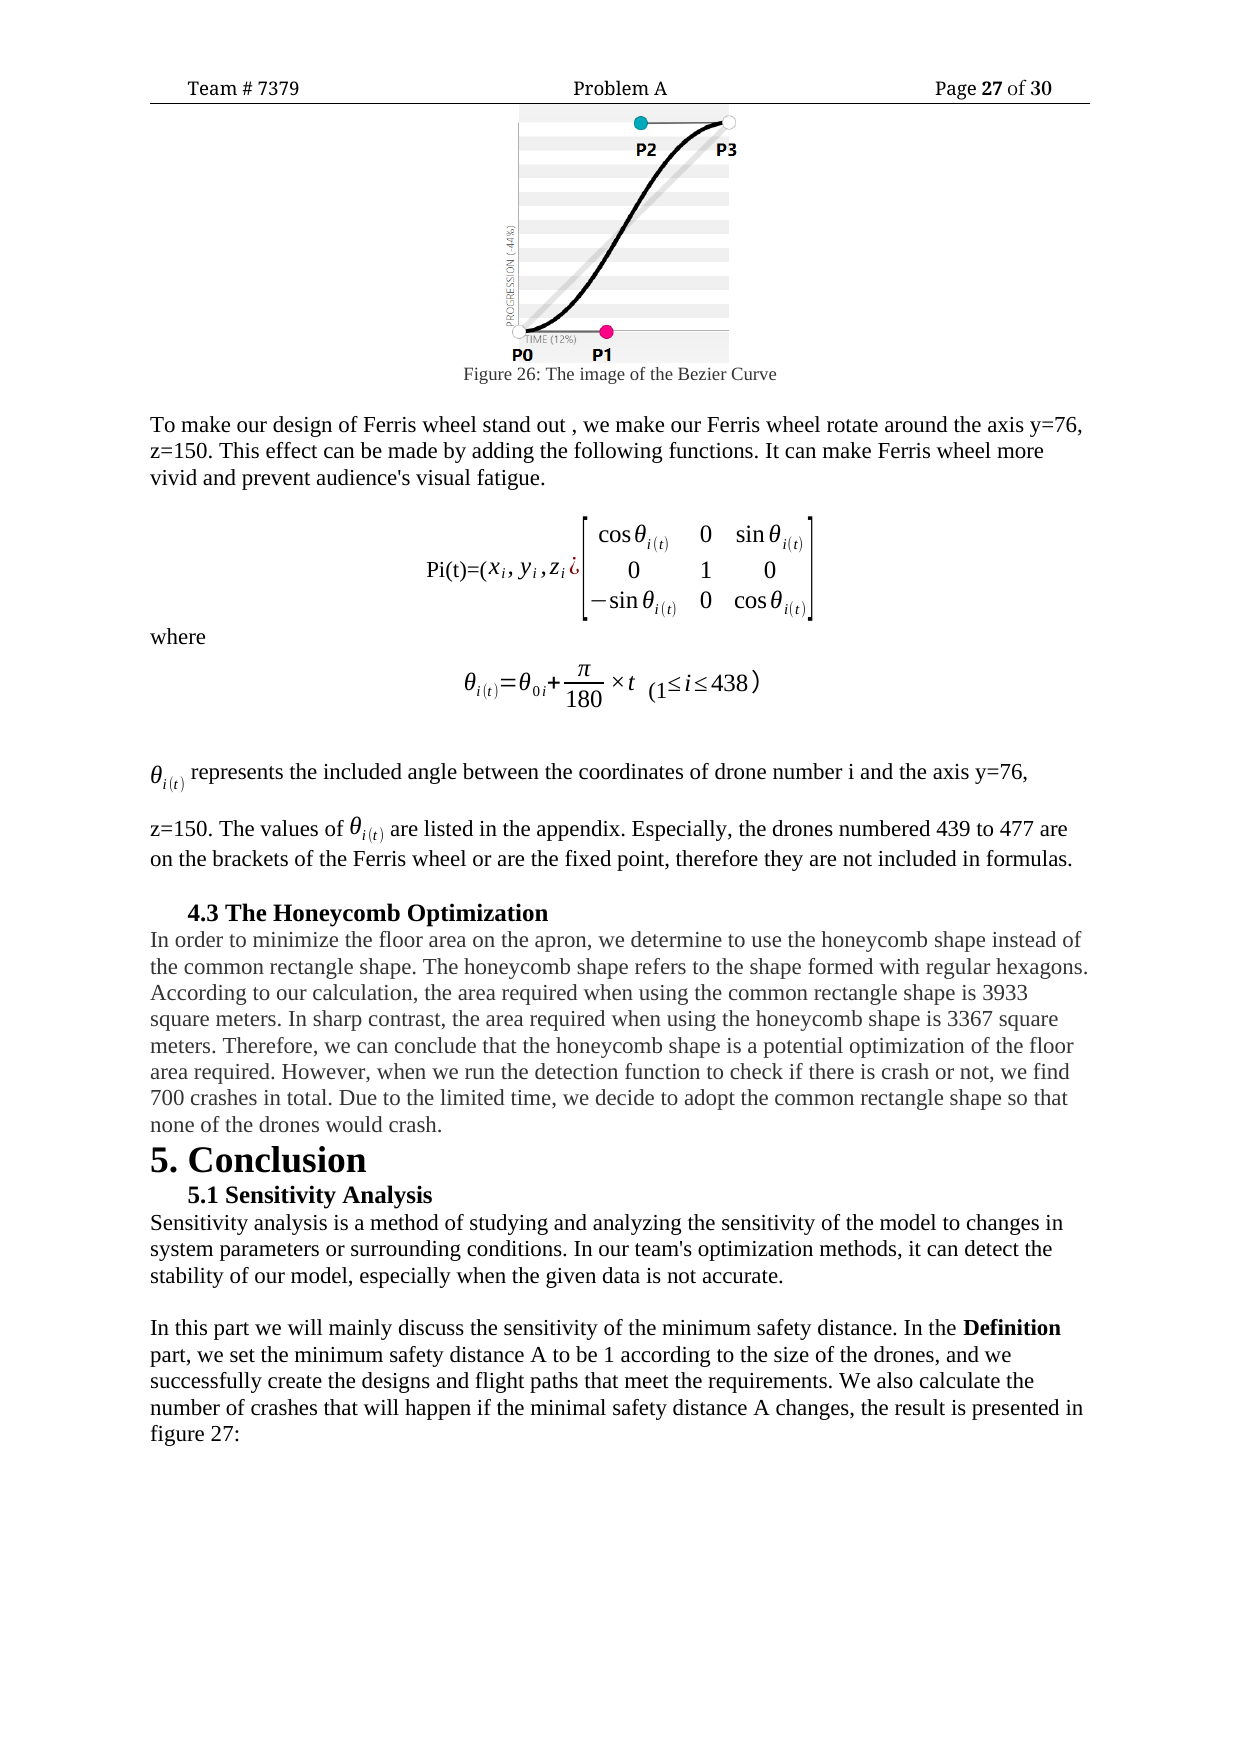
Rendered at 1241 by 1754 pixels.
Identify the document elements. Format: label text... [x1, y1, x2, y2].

text Sensitivity analysis is a method of studying and analyzing the sensitivity of the model to changes in system parameters or surrounding conditions. In our team's optimization methods, it can detect the stability of our model, especially when the given data is not accurate. [150, 1209, 1090, 1288]
text Pi(t)=( [150, 516, 1090, 623]
text In order to minimize the floor area on the apron, we determine to use the honeycomb shape instead of the common rectangle shape. The honeycomb shape refers to the shape formed with regular hexagons. According to our calculation, the area required when using the common rectangle shape is 3933 square meters. In sharp contrast, the area required when using the honeycomb shape is 3367 square meters. Therefore, we can conclude that the honeycomb shape is a potential optimization of the floor area required. However, when we run the detection function to check if there is crash or not, we find 700 crashes in total. Due to the limited time, we decide to adopt the common rectangle shape so that none of the drones would crash. [150, 926, 1090, 1137]
list Conclusion [150, 1137, 1090, 1180]
text In this part we will mainly discuss the sensitivity of the minimum safety distance. In the Definition part, we set the minimum safety distance A to be 1 according to the size of the drones, and we successfully create the designs and flight paths that meet the requirements. We also calculate the number of crashes that will happen if the minimal safety distance A changes, the result is presented in figure 27: [150, 1314, 1090, 1446]
text To make our design of Ferris wheel stand out , we make our Ferris wheel rotate around the axis y=76, z=150. This effect can be made by adding the following functions. It can make Ferris wheel more vivid and prevent audience's visual fatigue. [150, 411, 1090, 490]
list Sensitivity Analysis [187, 1180, 1090, 1209]
text represents the included angle between the coordinates of drone number i and the axis y=76, z=150. The values of are listed in the appendix. Especially, the drones numbered 439 to 477 are on the brackets of the Ferris wheel or are the fixed point, therefore they are not included in formulas. [150, 744, 1090, 871]
picture [495, 104, 745, 363]
text (1 [150, 649, 1090, 718]
text where [150, 623, 1090, 649]
list The Honeycomb Optimization [187, 898, 1090, 926]
text Figure 26: The image of the Bezier Curve [150, 363, 1090, 384]
